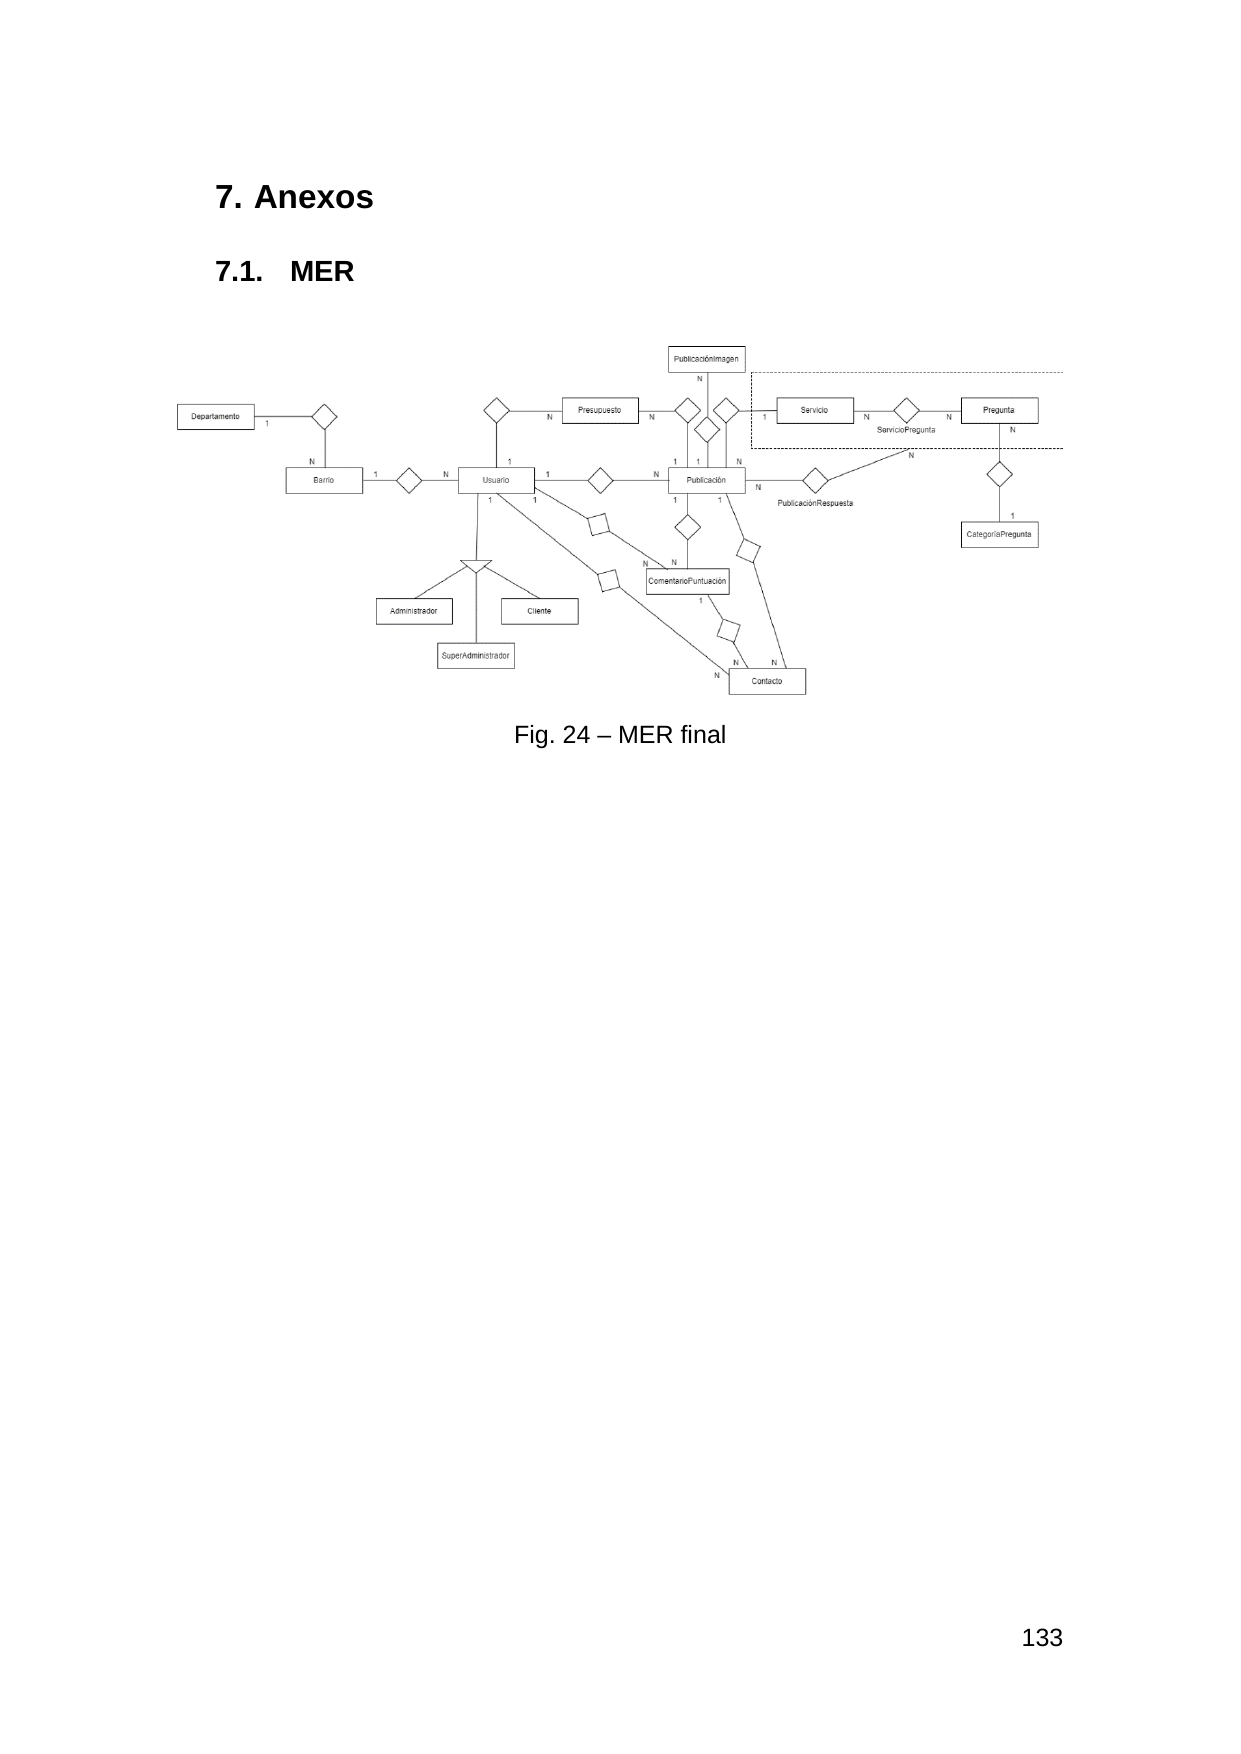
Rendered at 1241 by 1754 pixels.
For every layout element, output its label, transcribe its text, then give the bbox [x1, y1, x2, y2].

text Fig. 24 – MER final [177, 719, 1063, 748]
list Anexos [215, 177, 1063, 216]
list MER [215, 254, 1063, 288]
picture [177, 346, 1063, 695]
